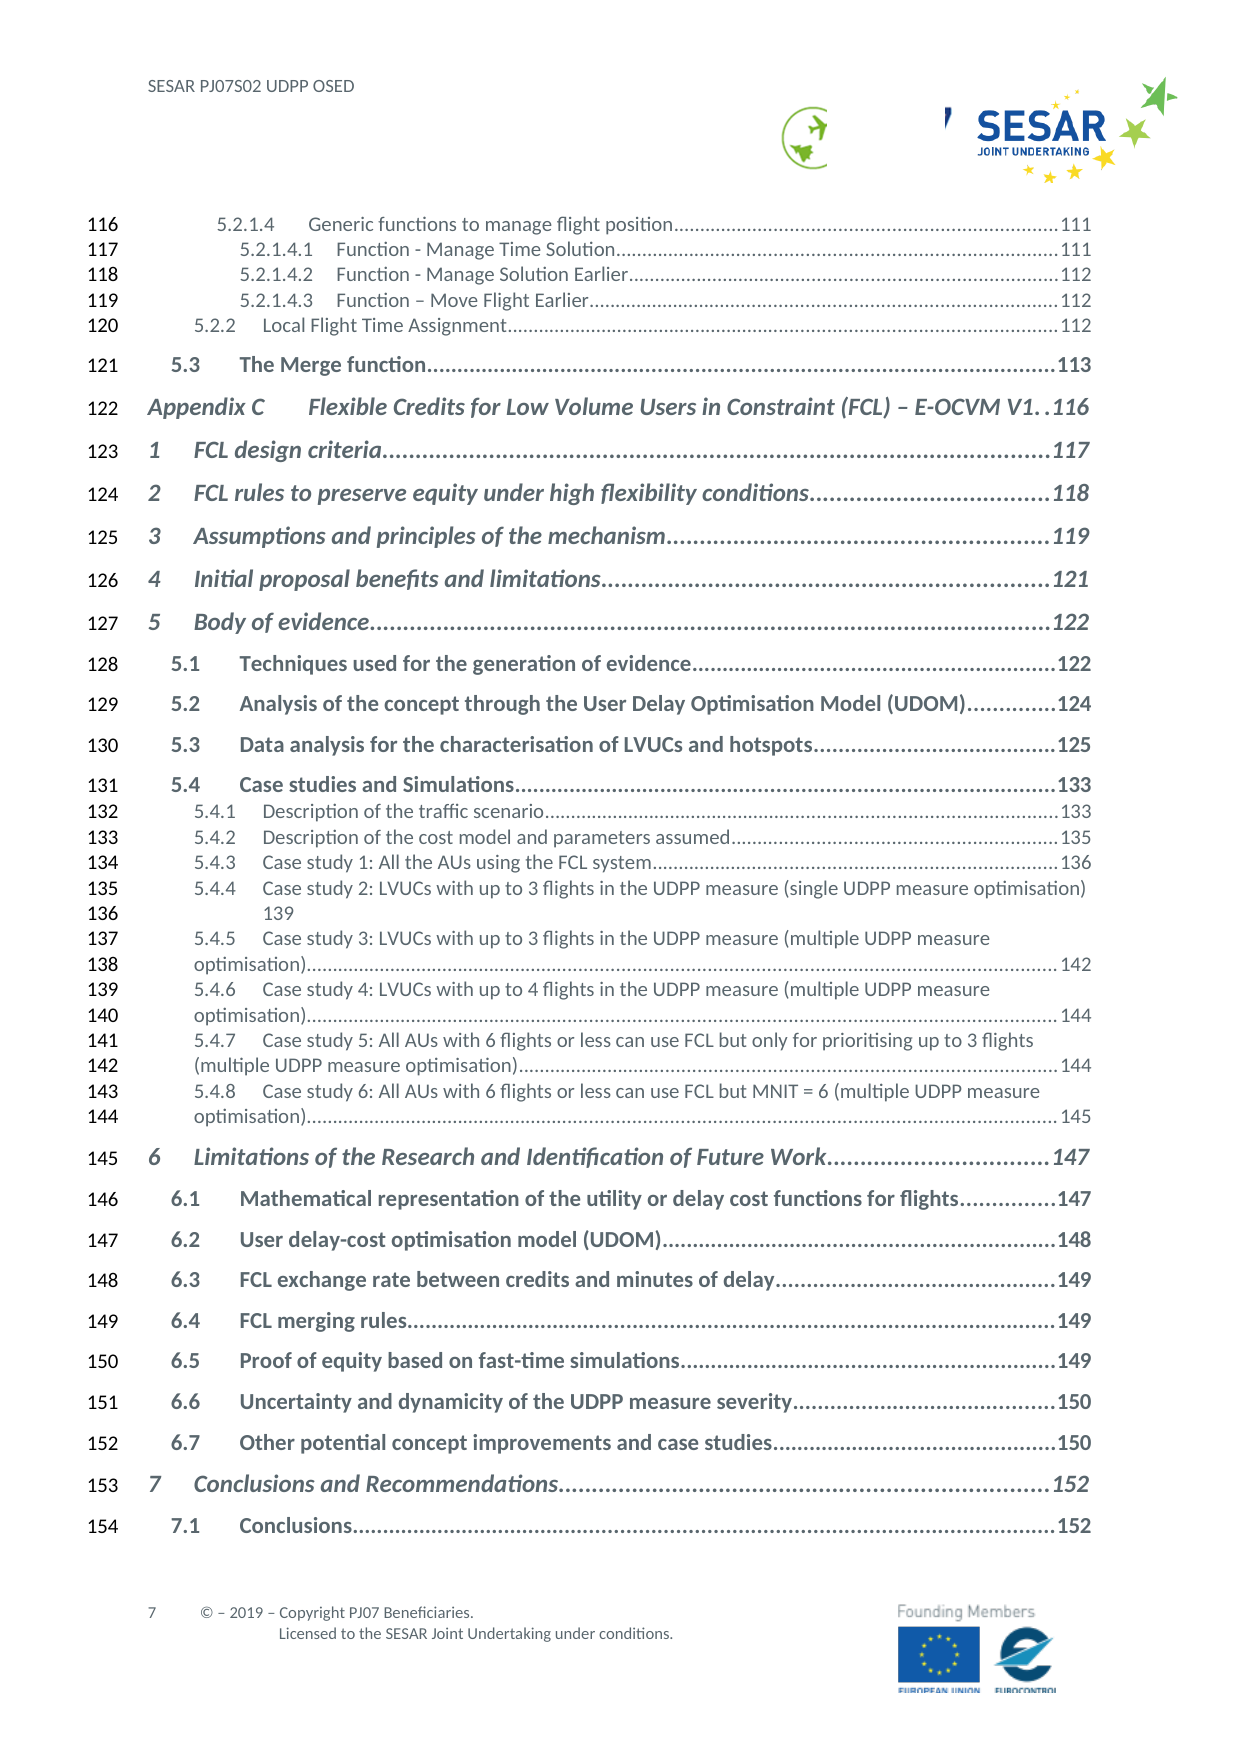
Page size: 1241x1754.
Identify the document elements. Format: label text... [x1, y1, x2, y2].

text 5.2.1.4 Generic functions to manage flight position 111 [216, 211, 1092, 236]
text 5.3 Data analysis for the characterisation of LVUCs and hotspots 125 [171, 730, 1092, 758]
text 5.4.5 Case study 3: LVUCs with up to 3 flights in the UDPP measure (multiple UDPP measure optimisation) 142 [193, 926, 1092, 976]
text 5.2 Analysis of the concept through the User Delay Optimisation Model (UDOM) 124 [171, 689, 1092, 717]
text 1 FCL design criteria 117 [148, 434, 1092, 464]
text 2 FCL rules to preserve equity under high flexibility conditions 118 [148, 477, 1092, 507]
text 5.2.2 Local Flight Time Assignment 112 [193, 312, 1092, 338]
text 7.1 Conclusions 152 [171, 1511, 1092, 1539]
text 4 Initial proposal benefits and limitations 121 [148, 563, 1092, 593]
text 6.4 FCL merging rules 149 [171, 1306, 1092, 1334]
text 5.1 Techniques used for the generation of evidence 122 [171, 649, 1092, 677]
text 6.2 User delay-cost optimisation model (UDOM) 148 [171, 1225, 1092, 1253]
text 5.4.7 Case study 5: All AUs with 6 flights or less can use FCL but only for prioritising up to 3 flights (multiple UDPP measure optimisation) 144 [193, 1027, 1092, 1078]
text 5 Body of evidence 122 [148, 606, 1092, 636]
text 6 Limitations of the Research and Identification of Future Work 147 [148, 1141, 1092, 1172]
text 5.2.1.4.3 Function – Move Flight Earlier 112 [239, 287, 1092, 312]
text 6.1 Mathematical representation of the utility or delay cost functions for flights 147 [171, 1184, 1092, 1212]
text 5.4.8 Case study 6: All AUs with 6 flights or less can use FCL but MNIT = 6 (multiple UDPP measure optimisation) 145 [193, 1078, 1092, 1129]
text 5.3 The Merge function 113 [171, 350, 1092, 378]
text 5.2.1.4.1 Function - Manage Time Solution 111 [239, 236, 1092, 262]
text 5.2.1.4.2 Function - Manage Solution Earlier 112 [239, 262, 1092, 287]
text 6.5 Proof of equity based on fast-time simulations 149 [171, 1347, 1092, 1374]
text 5.4.2 Description of the cost model and parameters assumed 135 [193, 824, 1092, 849]
text Appendix C Flexible Credits for Low Volume Users in Constraint (FCL) – E-OCVM V1 116 [148, 391, 1092, 421]
text 6.6 Uncertainty and dynamicity of the UDPP measure severity 150 [171, 1387, 1092, 1415]
text 5.4.6 Case study 4: LVUCs with up to 4 flights in the UDPP measure (multiple UDPP measure optimisation) 144 [193, 976, 1092, 1027]
text 6.7 Other potential concept improvements and case studies 150 [171, 1428, 1092, 1456]
text 6.3 FCL exchange rate between credits and minutes of delay 149 [171, 1266, 1092, 1293]
text 5.4.3 Case study 1: All the AUs using the FCL system 136 [193, 849, 1092, 875]
text 5.4.1 Description of the traffic scenario 133 [193, 798, 1092, 824]
text 5.4.4 Case study 2: LVUCs with up to 3 flights in the UDPP measure (single UDPP measure optimisation) 139 [193, 875, 1092, 926]
text 7 Conclusions and Recommendations 152 [148, 1468, 1092, 1499]
picture [767, 79, 958, 180]
text 5.4 Case studies and Simulations 133 [171, 771, 1092, 798]
text 3 Assumptions and principles of the mechanism 119 [148, 520, 1092, 550]
